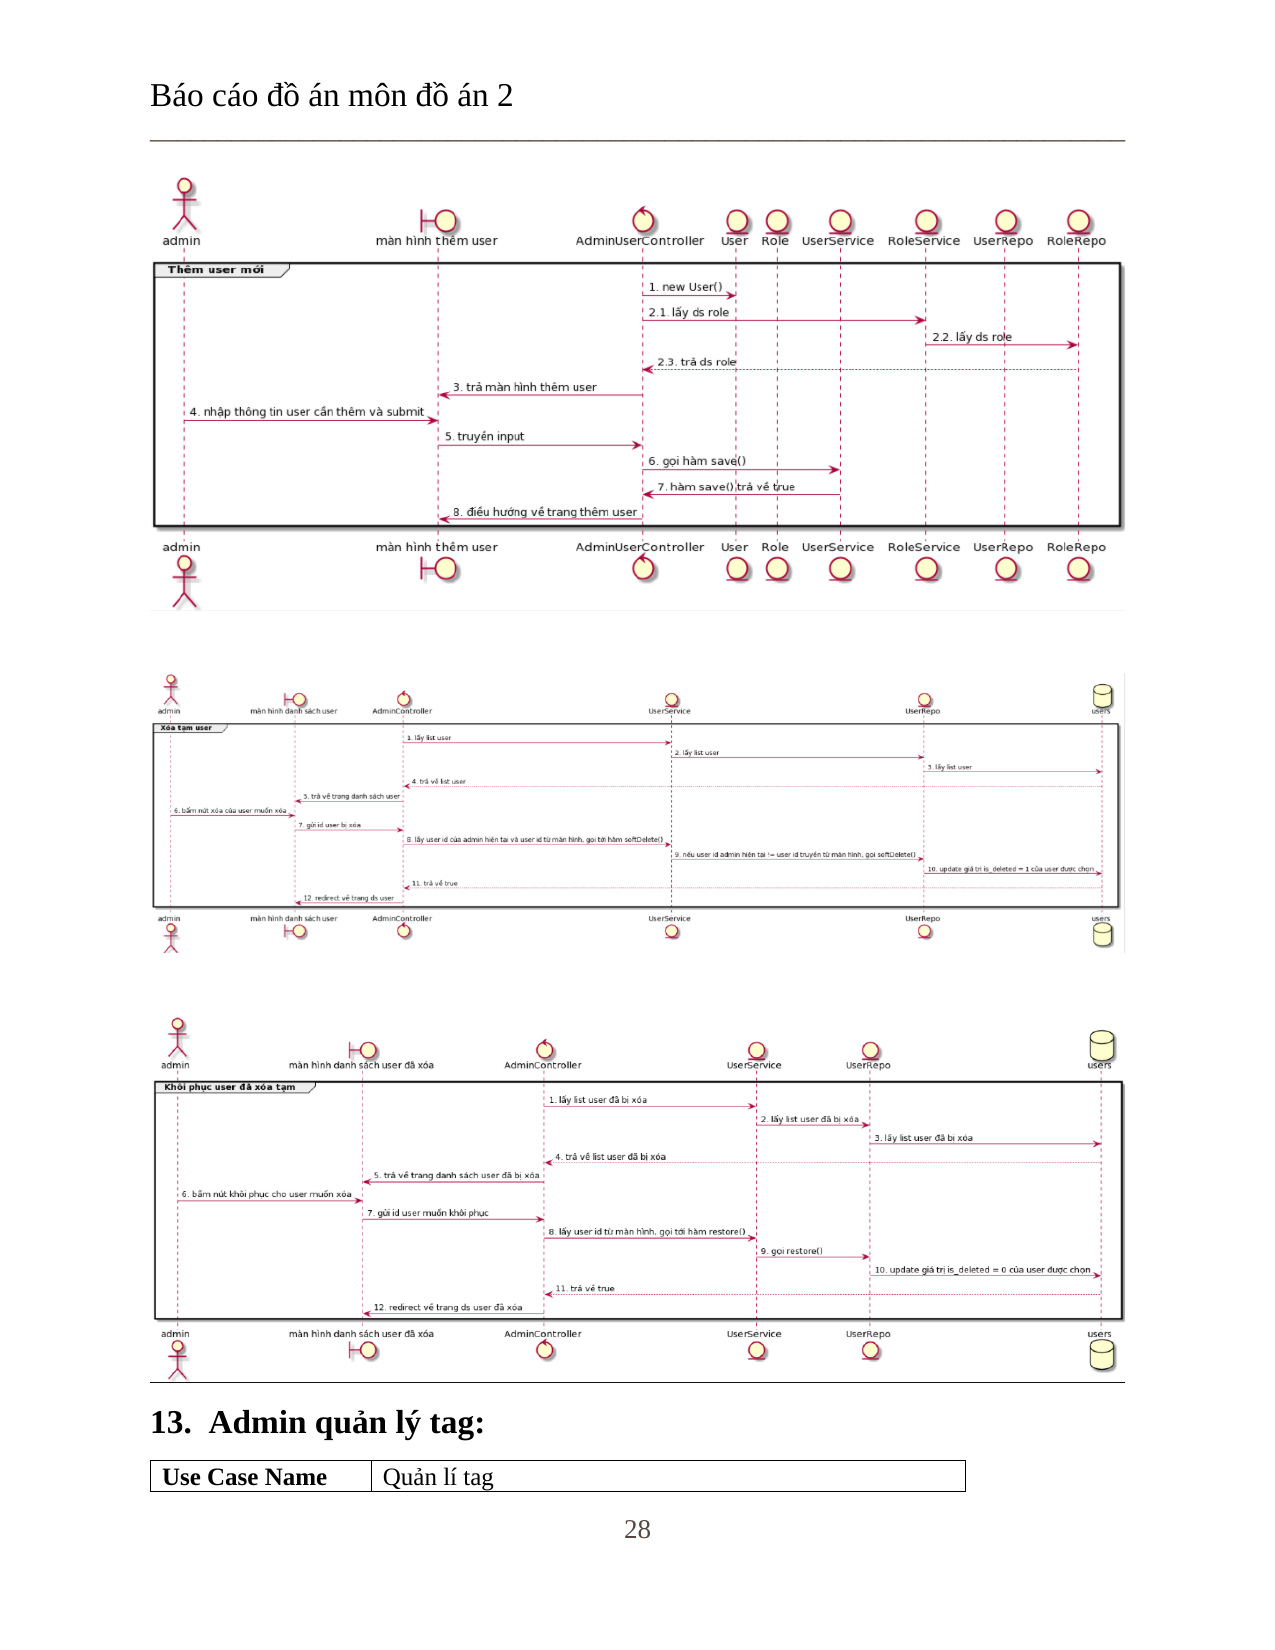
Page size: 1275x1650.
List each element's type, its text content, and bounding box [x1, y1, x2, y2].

picture [150, 175, 1125, 611]
picture [150, 673, 1125, 953]
table_header Use Case Name [151, 1461, 371, 1491]
picture [150, 1014, 1125, 1383]
table_header Quản lí tag [372, 1461, 965, 1491]
subtitle Admin quản lý tag: [150, 1402, 1125, 1441]
